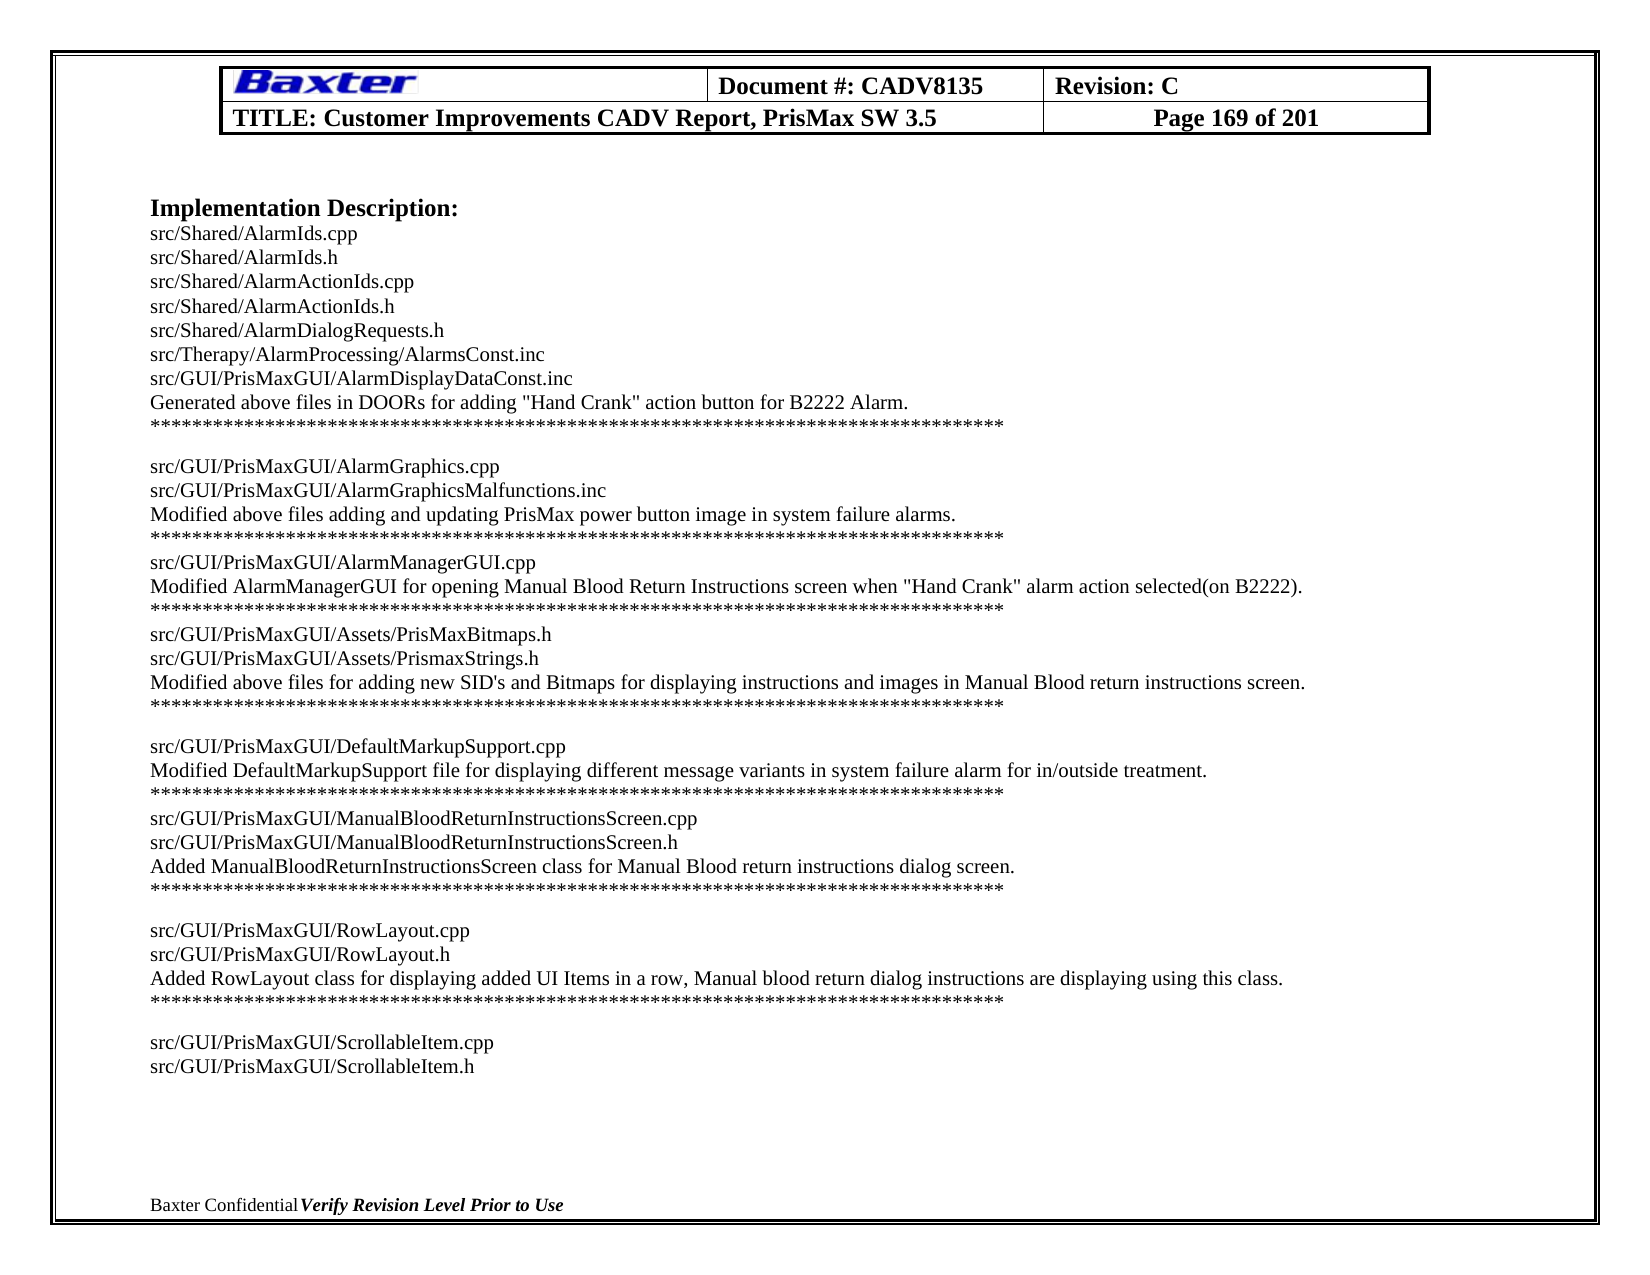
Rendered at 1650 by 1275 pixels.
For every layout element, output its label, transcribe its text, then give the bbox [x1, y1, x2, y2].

text src/Shared/AlarmIds.cpp src/Shared/AlarmIds.h src/Shared/AlarmActionIds.cpp src/Shared/AlarmActionIds.h src/Shared/AlarmDialogRequests.h src/Therapy/AlarmProcessing/AlarmsConst.inc src/GUI/PrisMaxGUI/AlarmDisplayDataConst.inc Generated above files in DOORs for adding "Hand Crank" action button for B2222 Alarm. ********************************************************************************** [150, 221, 1500, 438]
text src/GUI/PrisMaxGUI/RowLayout.cpp src/GUI/PrisMaxGUI/RowLayout.h Added RowLayout class for displaying added UI Items in a row, Manual blood return dialog instructions are displaying using this class. ********************************************************************************** [150, 918, 1500, 1014]
picture [232, 70, 420, 96]
text src/GUI/PrisMaxGUI/DefaultMarkupSupport.cpp Modified DefaultMarkupSupport file for displaying different message variants in system failure alarm for in/outside treatment. ********************************************************************************** src/GUI/PrisMaxGUI/ManualBloodReturnInstructionsScreen.cpp src/GUI/PrisMaxGUI/ManualBloodReturnInstructionsScreen.h Added ManualBloodReturnInstructionsScreen class for Manual Blood return instructions dialog screen. ********************************************************************************** [150, 734, 1500, 902]
text src/GUI/PrisMaxGUI/AlarmGraphics.cpp src/GUI/PrisMaxGUI/AlarmGraphicsMalfunctions.inc Modified above files adding and updating PrisMax power button image in system failure alarms. ********************************************************************************** src/GUI/PrisMaxGUI/AlarmManagerGUI.cpp Modified AlarmManagerGUI for opening Manual Blood Return Instructions screen when "Hand Crank" alarm action selected(on B2222). ********************************************************************************** src/GUI/PrisMaxGUI/Assets/PrisMaxBitmaps.h src/GUI/PrisMaxGUI/Assets/PrismaxStrings.h Modified above files for adding new SID's and Bitmaps for displaying instructions and images in Manual Blood return instructions screen. ********************************************************************************** [150, 453, 1500, 718]
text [150, 1030, 1500, 1078]
text Implementation Description: [150, 193, 1500, 221]
